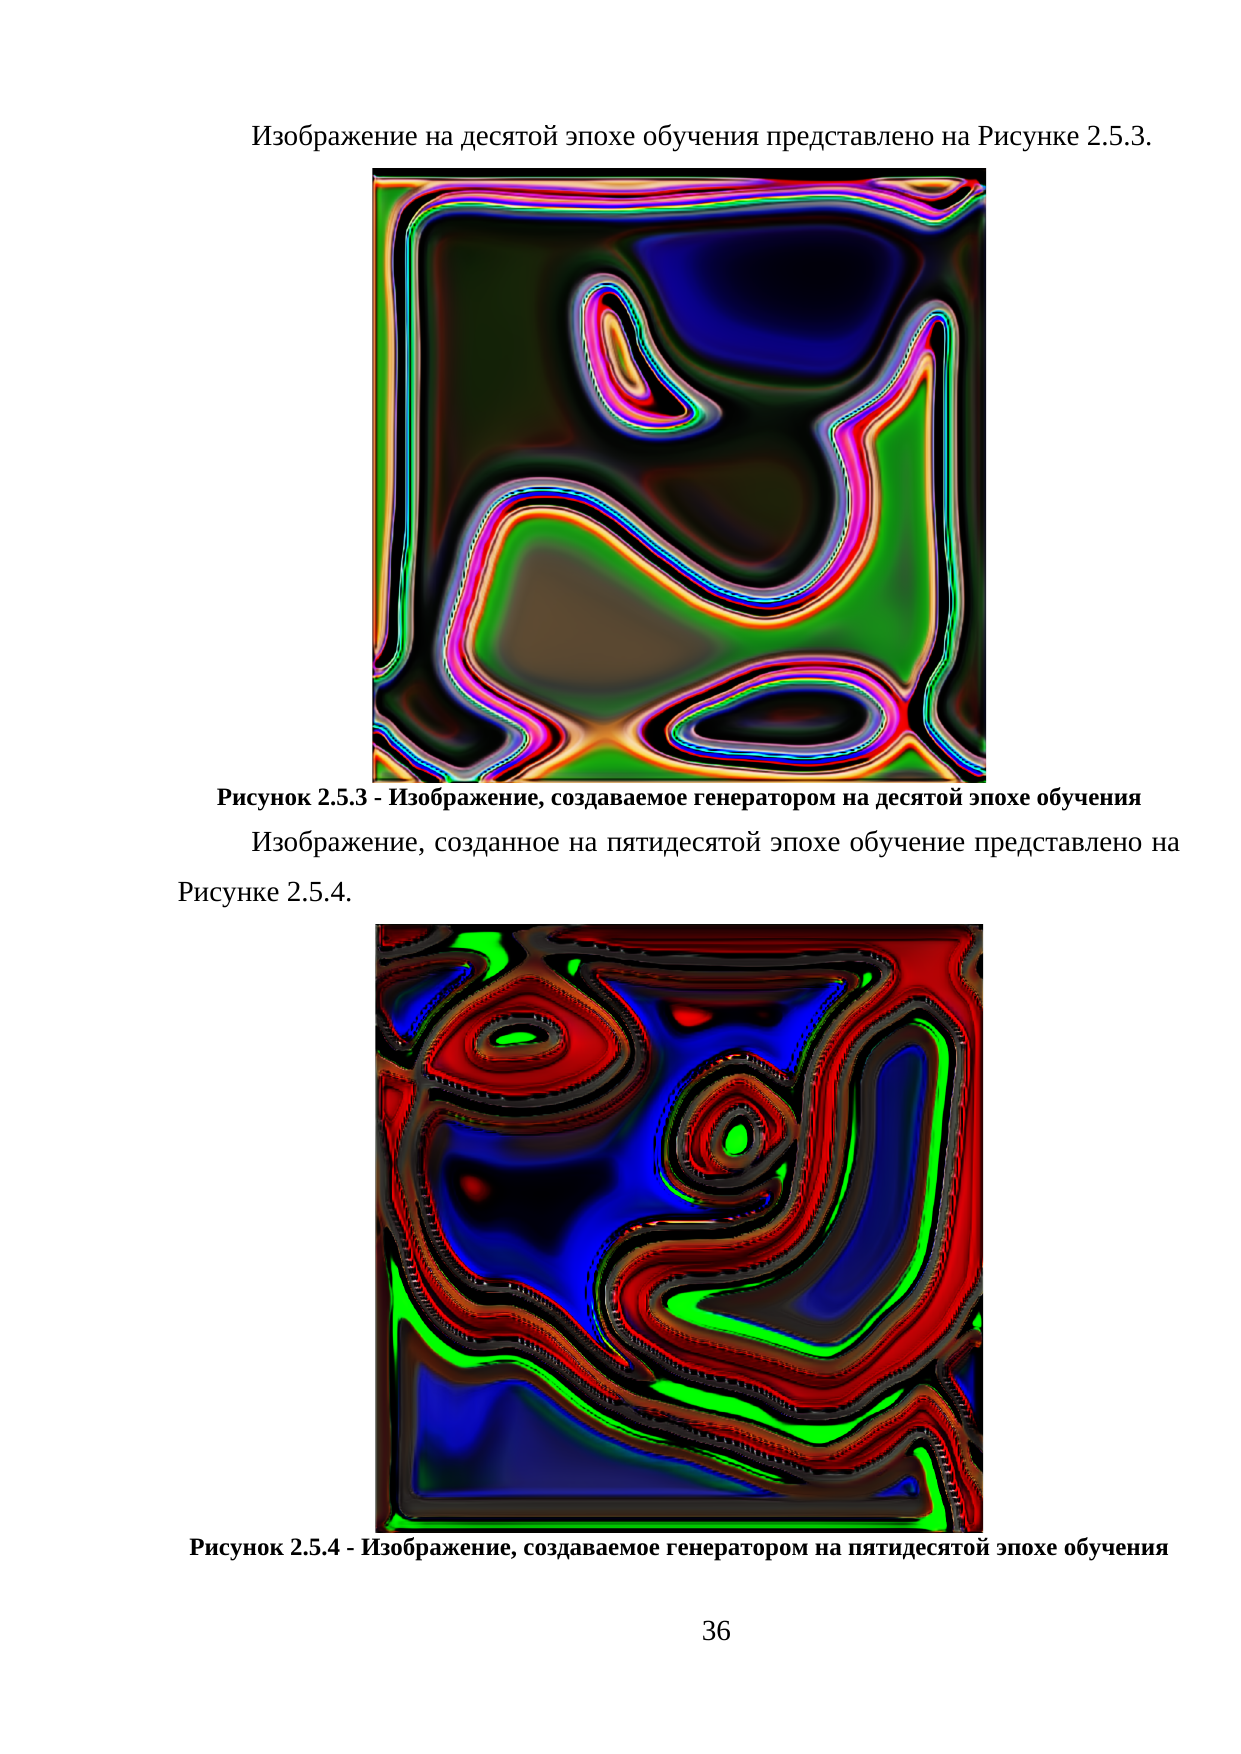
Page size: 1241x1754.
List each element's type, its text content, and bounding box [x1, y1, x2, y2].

text Изображение, созданное на пятидесятой эпохе обучение представлено на Рисунке 2.5.4. [177, 824, 1181, 908]
text Рисунок 2.5.4 - Изображение, создаваемое генератором на пятидесятой эпохе обучения [177, 1532, 1181, 1561]
text Рисунок 2.5.3 - Изображение, создаваемое генератором на десятой эпохе обучения [177, 782, 1181, 811]
picture [372, 168, 987, 783]
text Изображение на десятой эпохе обучения представлено на Рисунке 2.5.3. [177, 118, 1181, 152]
picture [375, 924, 984, 1533]
